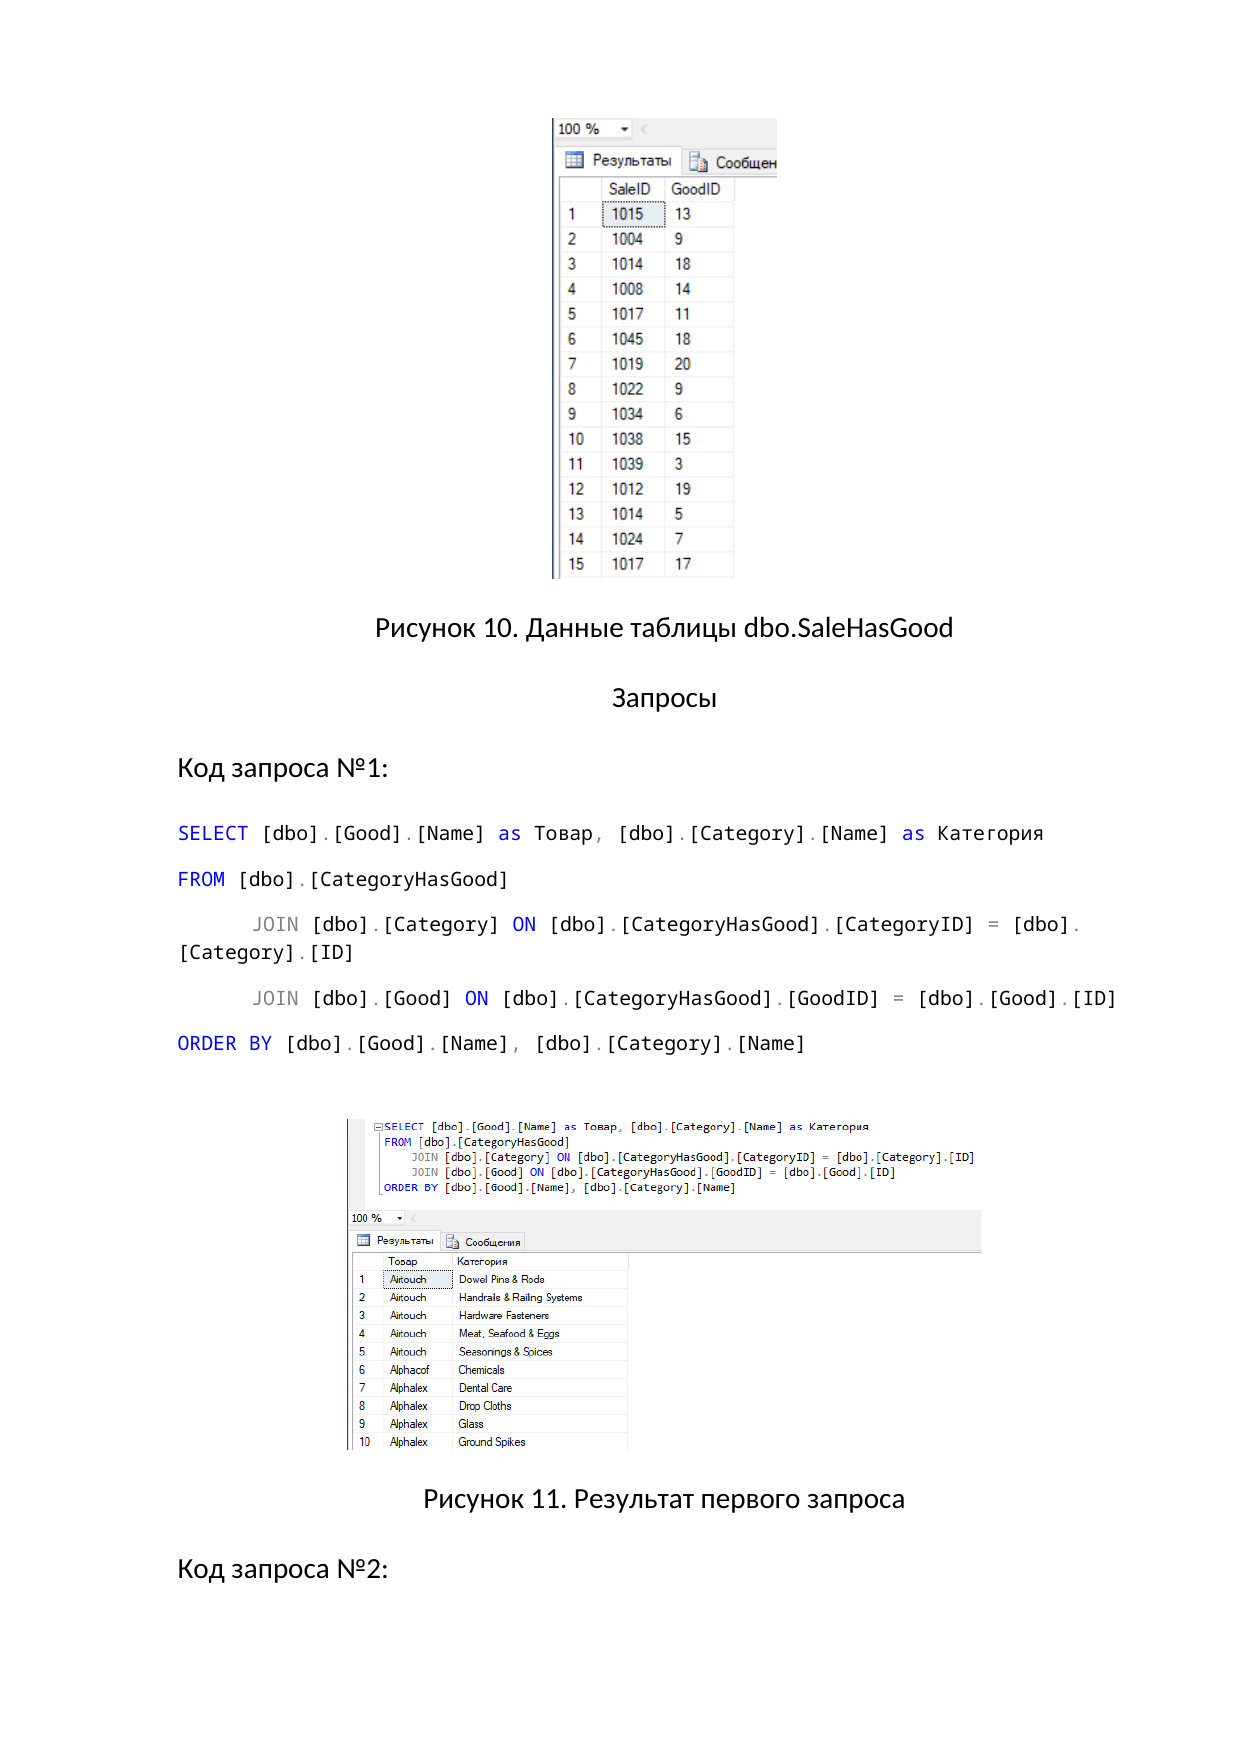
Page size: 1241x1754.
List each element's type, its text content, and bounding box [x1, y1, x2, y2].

text Рисунок 11. Результат первого запроса [177, 1480, 1152, 1516]
text Код запроса №1: [177, 749, 1152, 785]
text ORDER BY [dbo].[Good].[Name], [dbo].[Category].[Name] [177, 1029, 1152, 1056]
text JOIN [dbo].[Category] ON [dbo].[CategoryHasGood].[CategoryID] = [dbo].[Category].[ID] [177, 910, 1152, 966]
text FROM [dbo].[CategoryHasGood] [177, 865, 1152, 892]
text SELECT [dbo].[Good].[Name] as Товар, [dbo].[Category].[Name] as Категория [177, 819, 1152, 847]
picture [552, 118, 777, 579]
text Рисунок 10. Данные таблицы dbo.SaleHasGood [177, 609, 1152, 645]
text JOIN [dbo].[Good] ON [dbo].[CategoryHasGood].[GoodID] = [dbo].[Good].[ID] [177, 984, 1152, 1011]
text Код запроса №2: [177, 1550, 1152, 1586]
text Запросы [177, 679, 1152, 715]
picture [347, 1119, 982, 1450]
